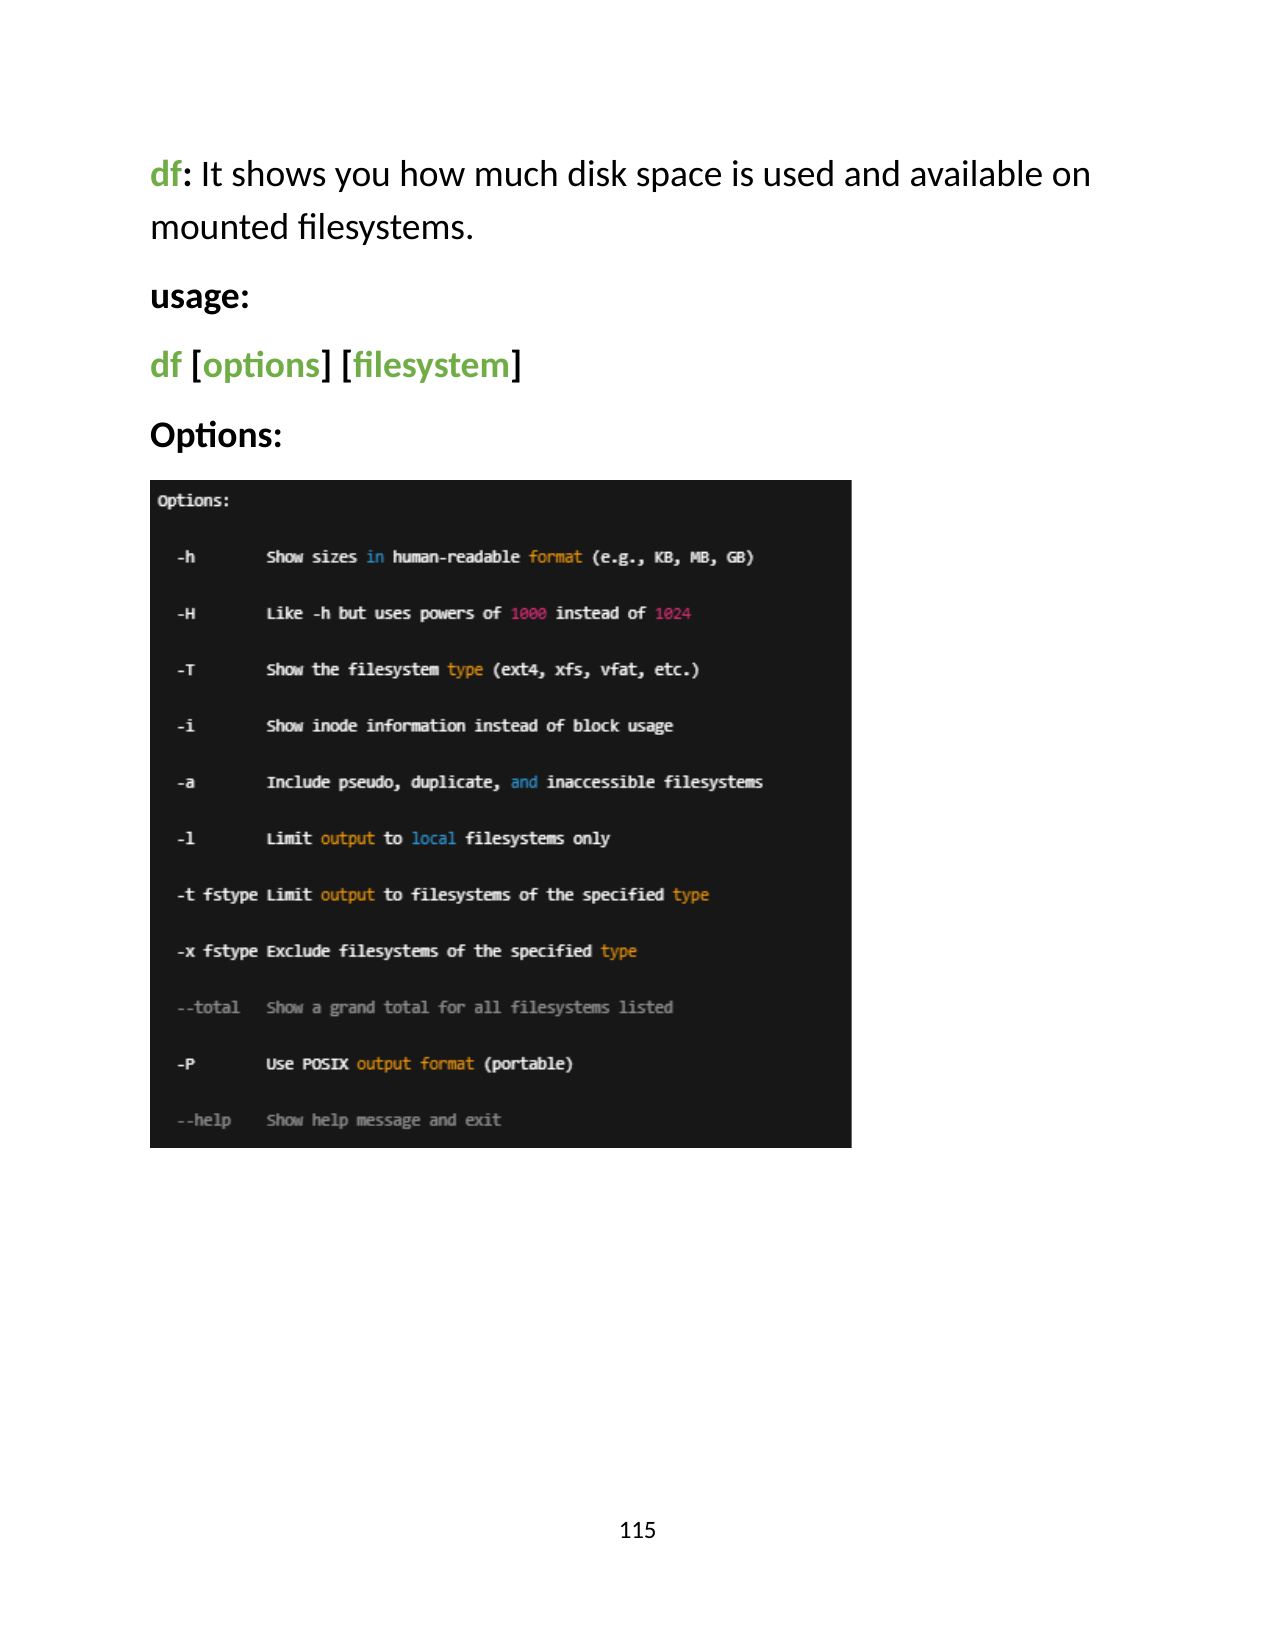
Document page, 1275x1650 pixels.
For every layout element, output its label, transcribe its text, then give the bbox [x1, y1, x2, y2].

text df [options] [filesystem] [150, 341, 1125, 387]
picture [150, 480, 852, 1148]
text Options: [150, 411, 1125, 457]
text df: It shows you how much disk space is used and available on mounted filesystems. [150, 150, 1125, 248]
text usage: [150, 272, 1125, 318]
